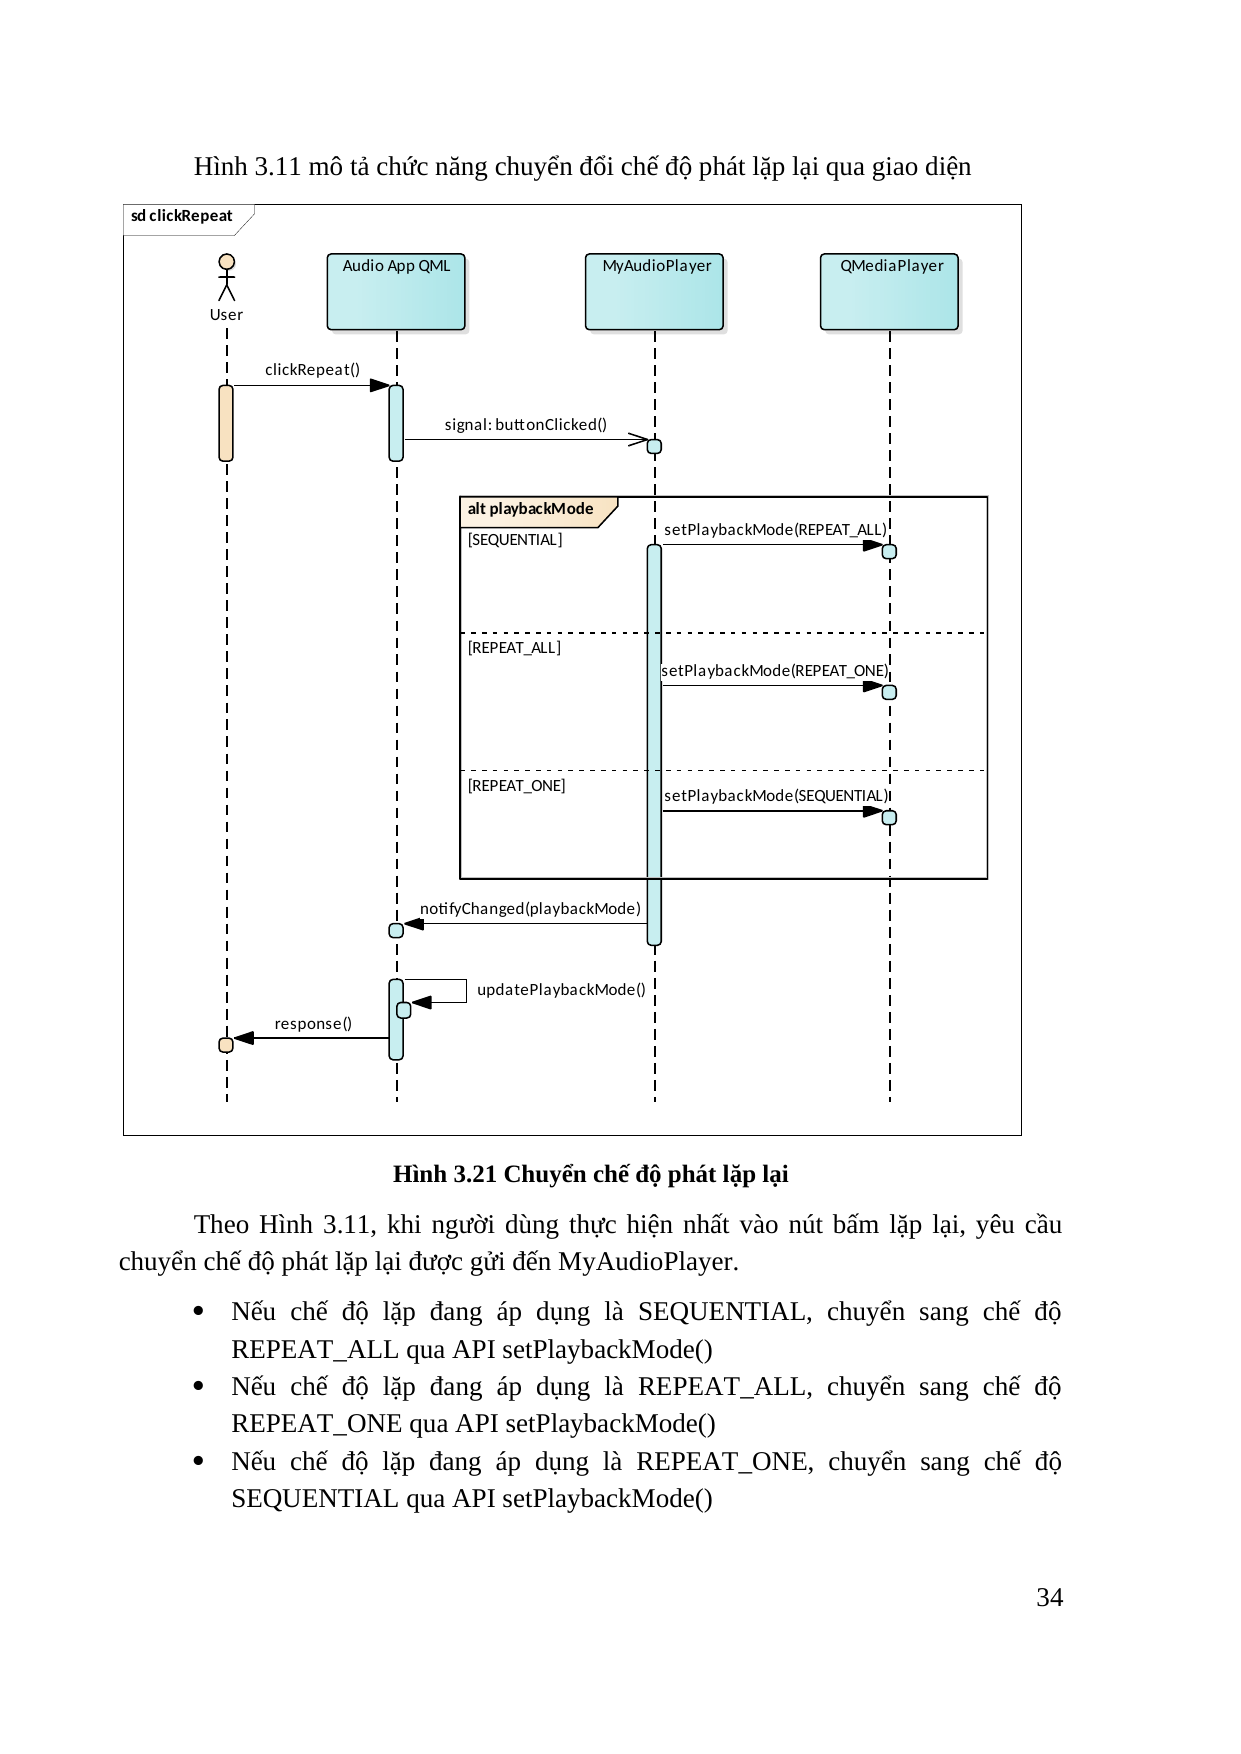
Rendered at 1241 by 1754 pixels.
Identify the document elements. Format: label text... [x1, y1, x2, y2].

text Hình 3.11 Chuyển chế độ phát lặp lại [118, 1159, 1063, 1187]
list Nếu chế độ lặp đang áp dụng là SEQUENTIAL, chuyển sang chế độ REPEAT_ALL qua API setPlaybackMode() [193, 1295, 1063, 1364]
list Nếu chế độ lặp đang áp dụng là REPEAT_ONE, chuyển sang chế độ SEQUENTIAL qua API setPlaybackMode() [193, 1445, 1063, 1513]
list Nếu chế độ lặp đang áp dụng là REPEAT_ALL, chuyển sang chế độ REPEAT_ONE qua API setPlaybackMode() [193, 1370, 1063, 1438]
list Hình 3.11 mô tả chức năng chuyển đổi chế độ phát lặp lại qua giao diện [193, 150, 1063, 181]
text Theo Hình 3.11, khi người dùng thực hiện nhất vào nút bấm lặp lại, yêu cầu chuyển chế độ phát lặp lại được gửi đến MyAudioPlayer. [118, 1208, 1063, 1277]
